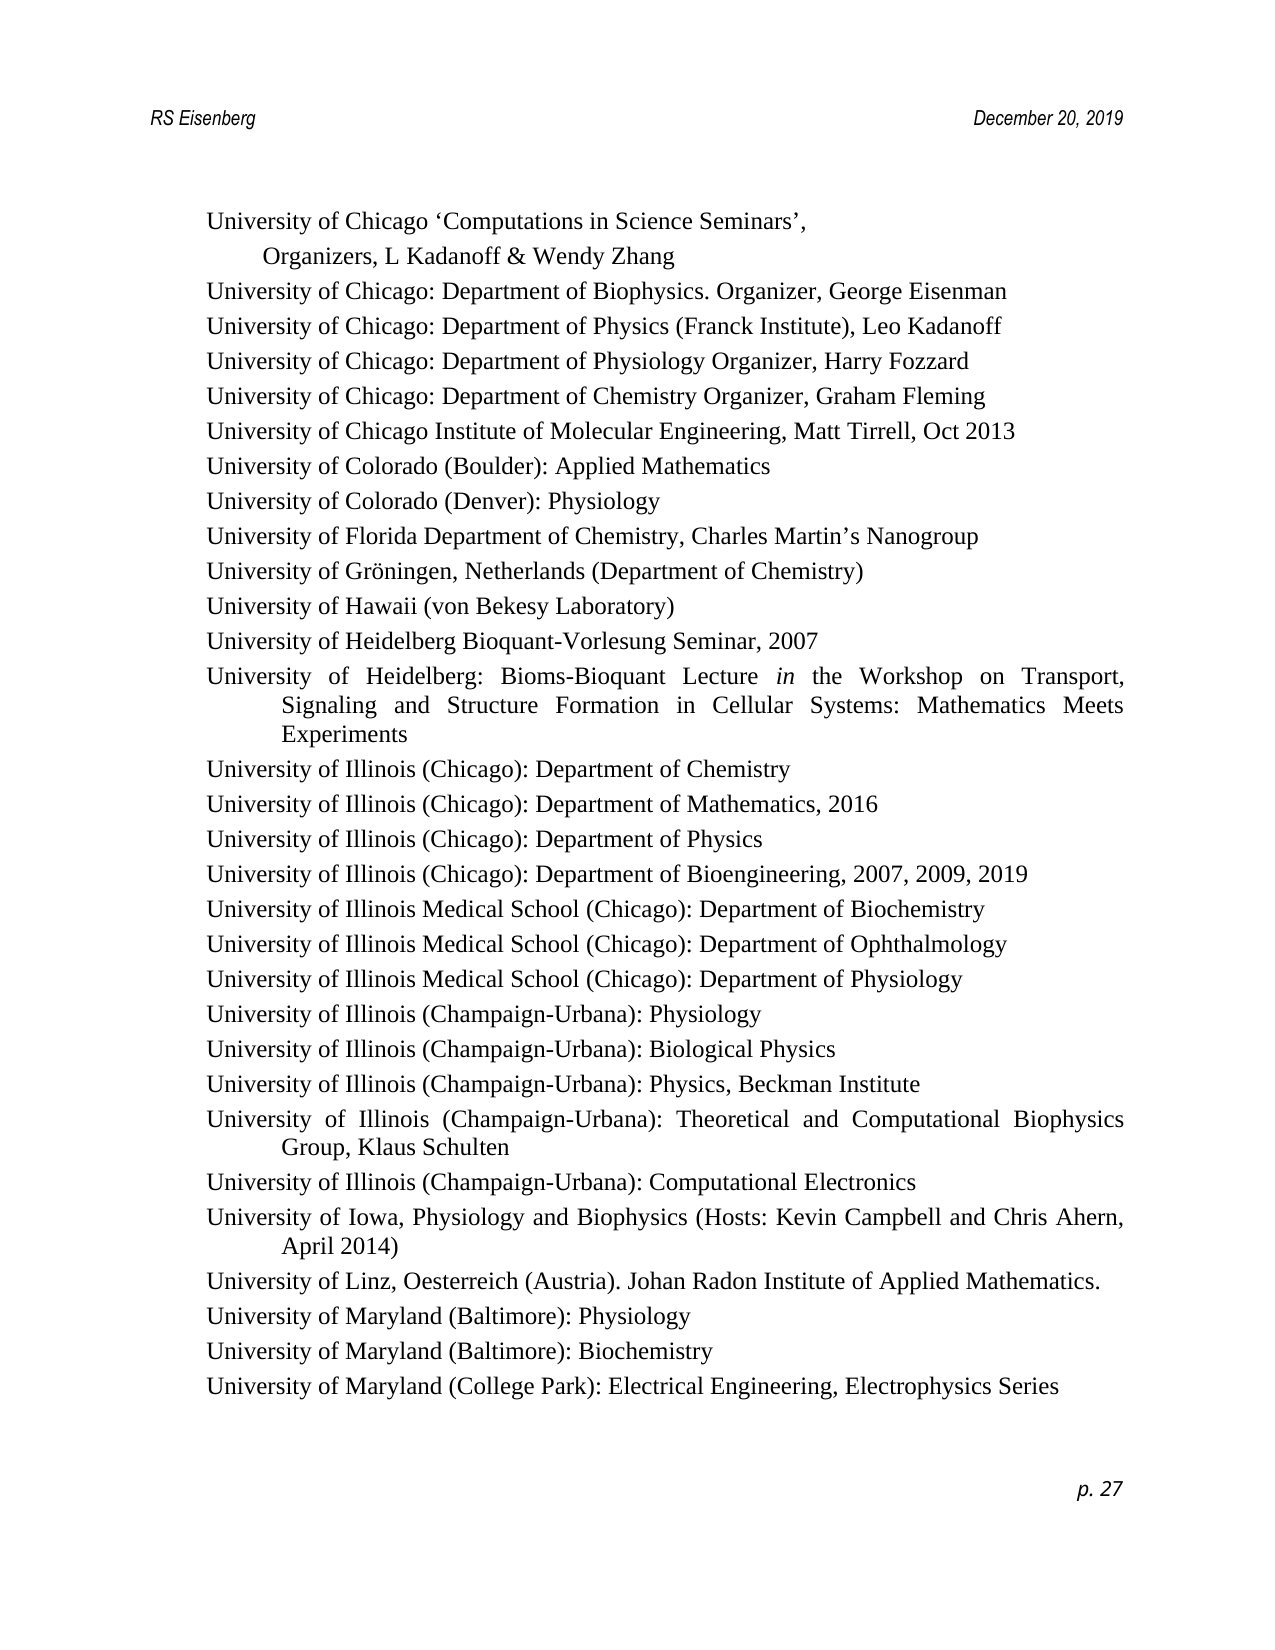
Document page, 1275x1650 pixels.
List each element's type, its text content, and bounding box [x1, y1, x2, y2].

text University of Chicago Institute of Molecular Engineering, Matt Tirrell, Oct 2013 [206, 416, 1125, 445]
text University of Florida Department of Chemistry, Charles Martin’s Nanogroup [206, 521, 1125, 550]
text University of Colorado (Denver): Physiology [206, 486, 1125, 515]
text University of Illinois (Champaign-Urbana): Computational Electronics [206, 1167, 1125, 1196]
text Organizers, L Kadanoff & Wendy Zhang [206, 241, 1125, 270]
text University of Chicago: Department of Physiology Organizer, Harry Fozzard [206, 346, 1125, 375]
text University of Maryland (Baltimore): Biochemistry [206, 1336, 1125, 1365]
text University of Illinois (Chicago): Department of Bioengineering, 2007, 2009, 2019 [206, 859, 1125, 887]
text University of Illinois Medical School (Chicago): Department of Biochemistry [206, 894, 1125, 922]
text University of Illinois (Chicago): Department of Mathematics, 2016 [206, 789, 1125, 817]
text University of Hawaii (von Bekesy Laboratory) [206, 591, 1125, 620]
text University of Illinois (Chicago): Department of Chemistry [206, 754, 1125, 782]
text University of Illinois Medical School (Chicago): Department of Physiology [206, 964, 1125, 992]
text University of Illinois (Champaign-Urbana): Biological Physics [206, 1034, 1125, 1062]
text University of Illinois (Champaign-Urbana): Theoretical and Computational Biophysics Group, Klaus Schulten [206, 1104, 1125, 1161]
text University of Chicago: Department of Physics (Franck Institute), Leo Kadanoff [206, 311, 1125, 340]
text University of Iowa, Physiology and Biophysics (Hosts: Kevin Campbell and Chris Ahern, April 2014) [206, 1202, 1125, 1260]
text University of Maryland (College Park): Electrical Engineering, Electrophysics Series [206, 1371, 1125, 1400]
text University of Heidelberg Bioquant-Vorlesung Seminar, 2007 [206, 626, 1125, 655]
text University of Chicago: Department of Biophysics. Organizer, George Eisenman [206, 276, 1125, 305]
text University of Colorado (Boulder): Applied Mathematics [206, 451, 1125, 480]
text University of Illinois Medical School (Chicago): Department of Ophthalmology [206, 929, 1125, 957]
text University of Chicago: Department of Chemistry Organizer, Graham Fleming [206, 381, 1125, 410]
text University of Illinois (Champaign-Urbana): Physics, Beckman Institute [206, 1069, 1125, 1097]
text University of Chicago ‘Computations in Science Seminars’, [206, 206, 1125, 235]
text University of Maryland (Baltimore): Physiology [206, 1301, 1125, 1330]
text University of Linz, Oesterreich (Austria). Johan Radon Institute of Applied Mathematics. [206, 1266, 1125, 1295]
text University of Heidelberg: Bioms-Bioquant Lecture in the Workshop on Transport, Signaling and Structure Formation in Cellular Systems: Mathematics Meets Experiments [206, 661, 1125, 747]
text University of Illinois (Champaign-Urbana): Physiology [206, 999, 1125, 1027]
text University of Illinois (Chicago): Department of Physics [206, 824, 1125, 852]
text University of Gröningen, Netherlands (Department of Chemistry) [206, 556, 1125, 585]
